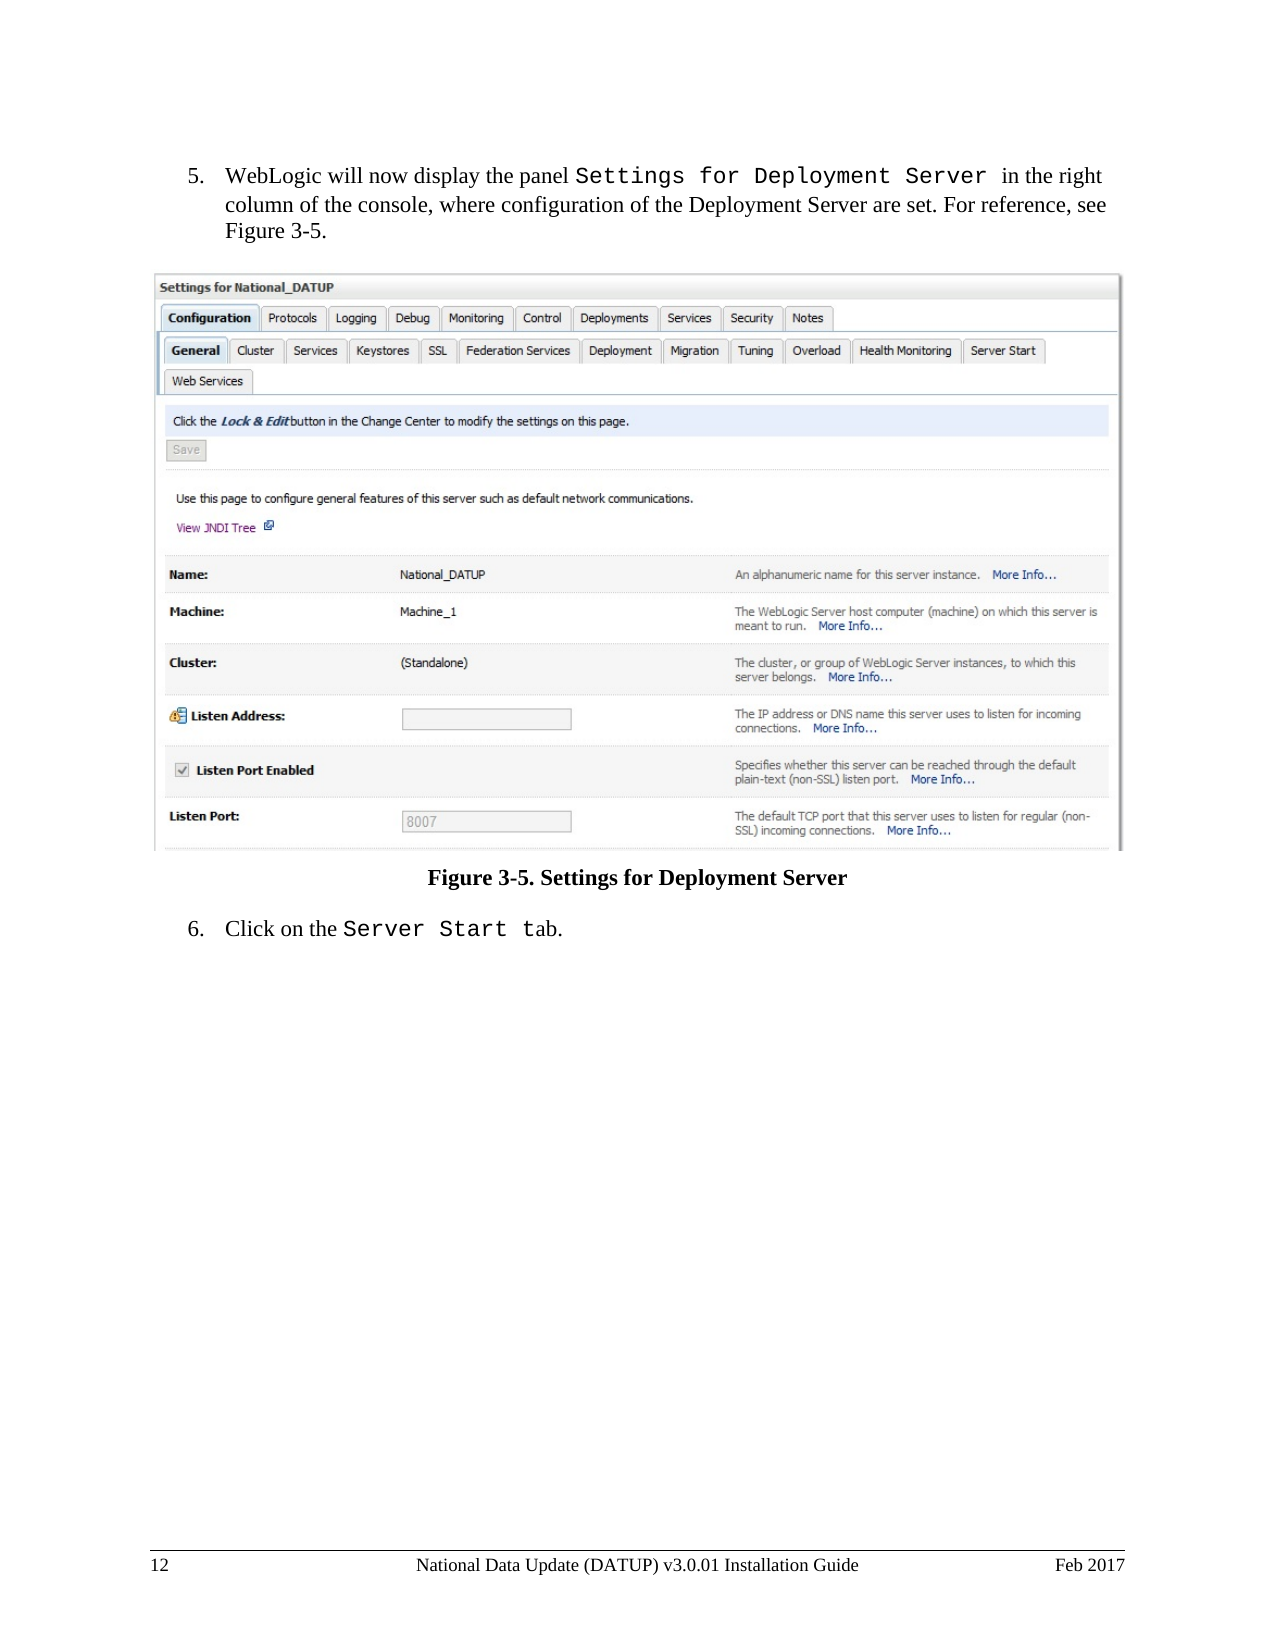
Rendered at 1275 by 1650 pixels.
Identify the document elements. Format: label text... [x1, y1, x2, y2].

list Click on the Server Start tab. [187, 915, 1125, 943]
list WebLogic will now display the panel Settings for Deployment Server in the right column of the console, where configuration of the Deployment Server are set. For reference, see Figure 3-5. [187, 162, 1125, 243]
picture [150, 269, 1125, 851]
